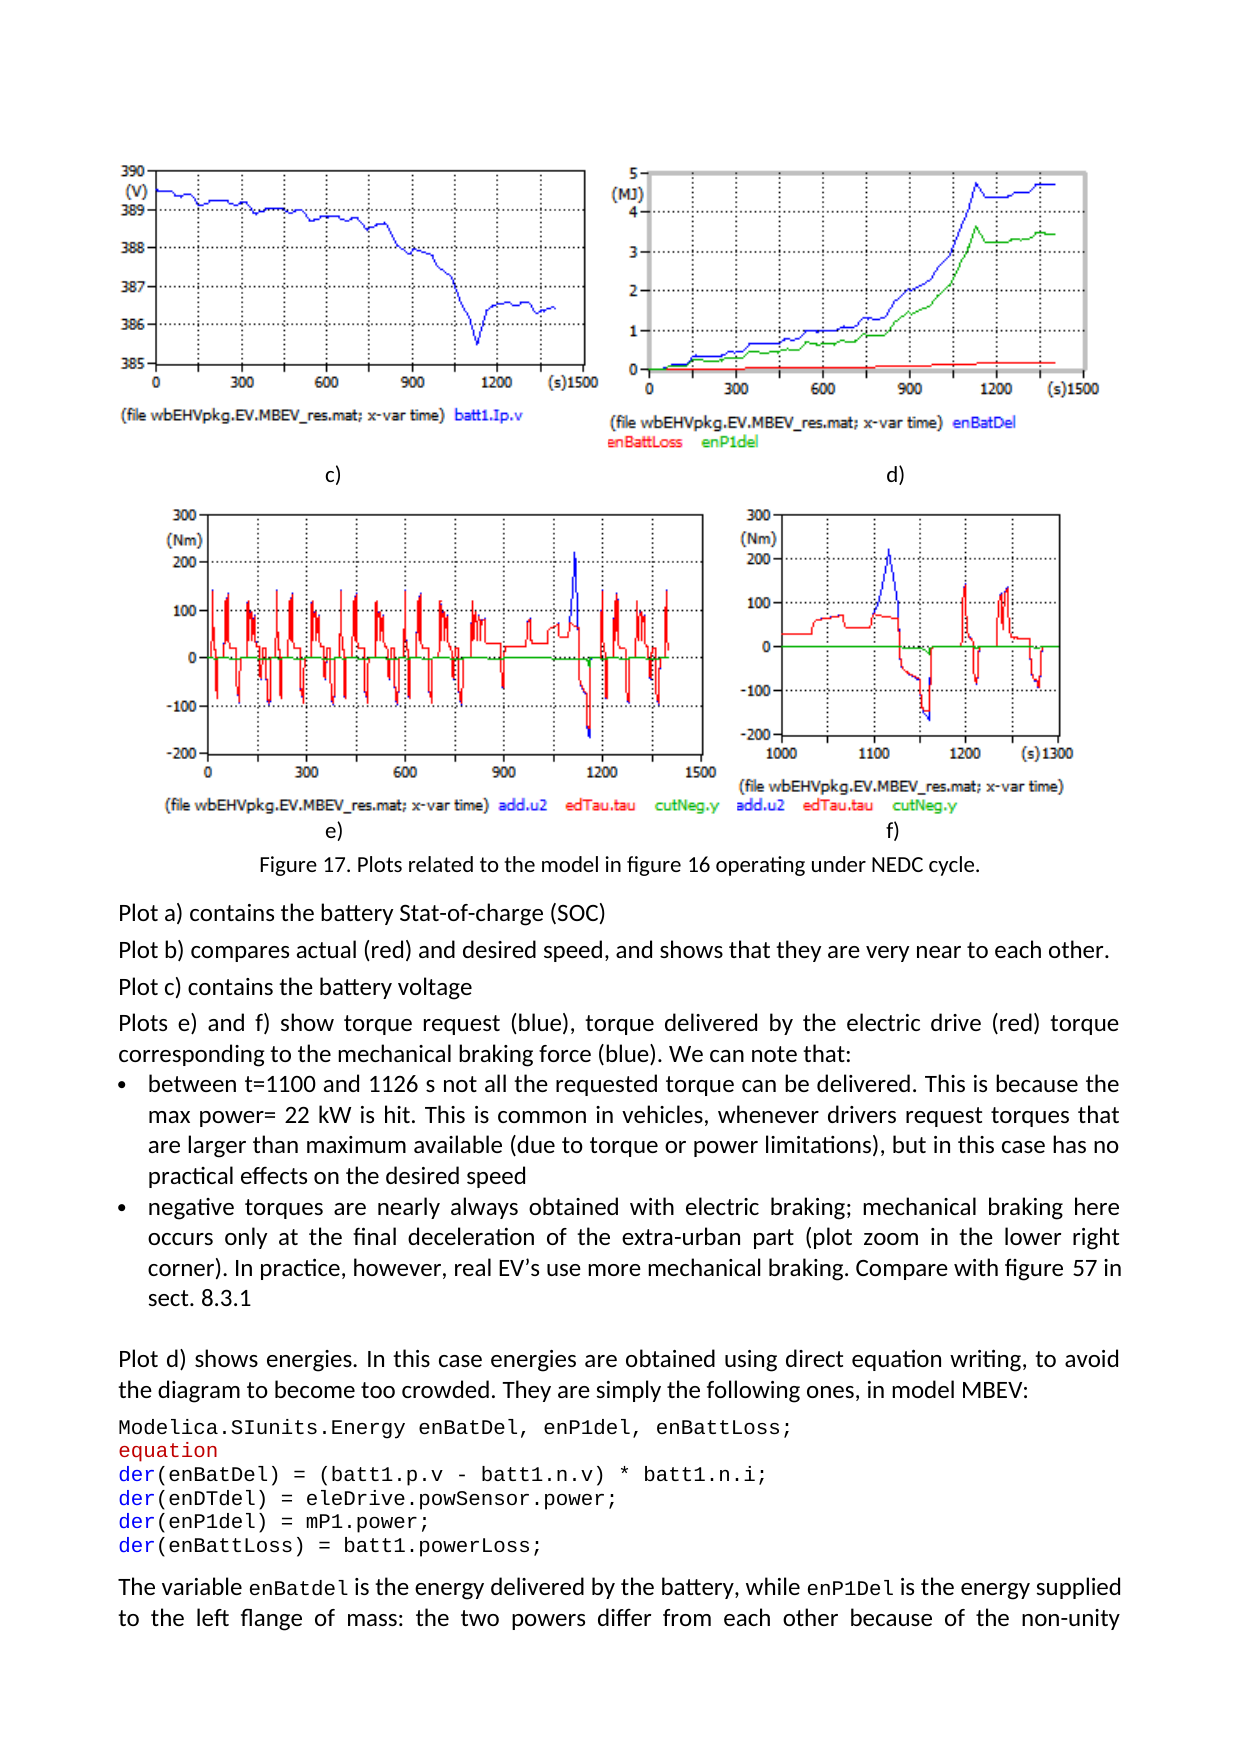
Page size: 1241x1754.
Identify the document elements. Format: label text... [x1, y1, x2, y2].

picture [607, 147, 1104, 454]
text Plot a) contains the battery Stat-of-charge (SOC) [118, 897, 1122, 928]
text Plot c) contains the battery voltage [118, 971, 1122, 1001]
text c) d) [118, 460, 1122, 488]
list Plot d) shows energies. In this case energies are obtained using direct equation writing, to avoid the diagram to become too crowded. They are simply the following ones, in model MBEV: [118, 1343, 1122, 1404]
text Plots e) and f) show torque request (blue), torque delivered by the electric drive (red) torque corresponding to the mechanical braking force (blue). We can note that: [118, 1007, 1122, 1068]
picture [162, 494, 721, 817]
text der(enDTdel) = eleDrive.powSensor.power; [118, 1488, 1122, 1511]
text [118, 1571, 1122, 1632]
text Modelica.SIunits.Energy enBatDel, enP1del, enBattLoss; [118, 1417, 1122, 1440]
text between t=1100 and 1126 s not all the requested torque can be delivered. This is because the max power= 22 kW is hit. This is common in vehicles, whenever drivers request torques that are larger than maximum available (due to torque or power limitations), but in this case has no practical effects on the desired speed [118, 1068, 1122, 1191]
picture [737, 494, 1078, 817]
text e) f) [118, 816, 1122, 844]
text der(enP1del) = mP1.power; [118, 1511, 1122, 1535]
text equation [118, 1440, 1122, 1464]
text der(enBatDel) = (batt1.p.v - batt1.n.v) * batt1.n.i; [118, 1464, 1122, 1488]
text der(enBattLoss) = batt1.powerLoss; [118, 1535, 1122, 1559]
picture [118, 164, 603, 427]
text Plot b) compares actual (red) and desired speed, and shows that they are very near to each other. [118, 934, 1122, 964]
